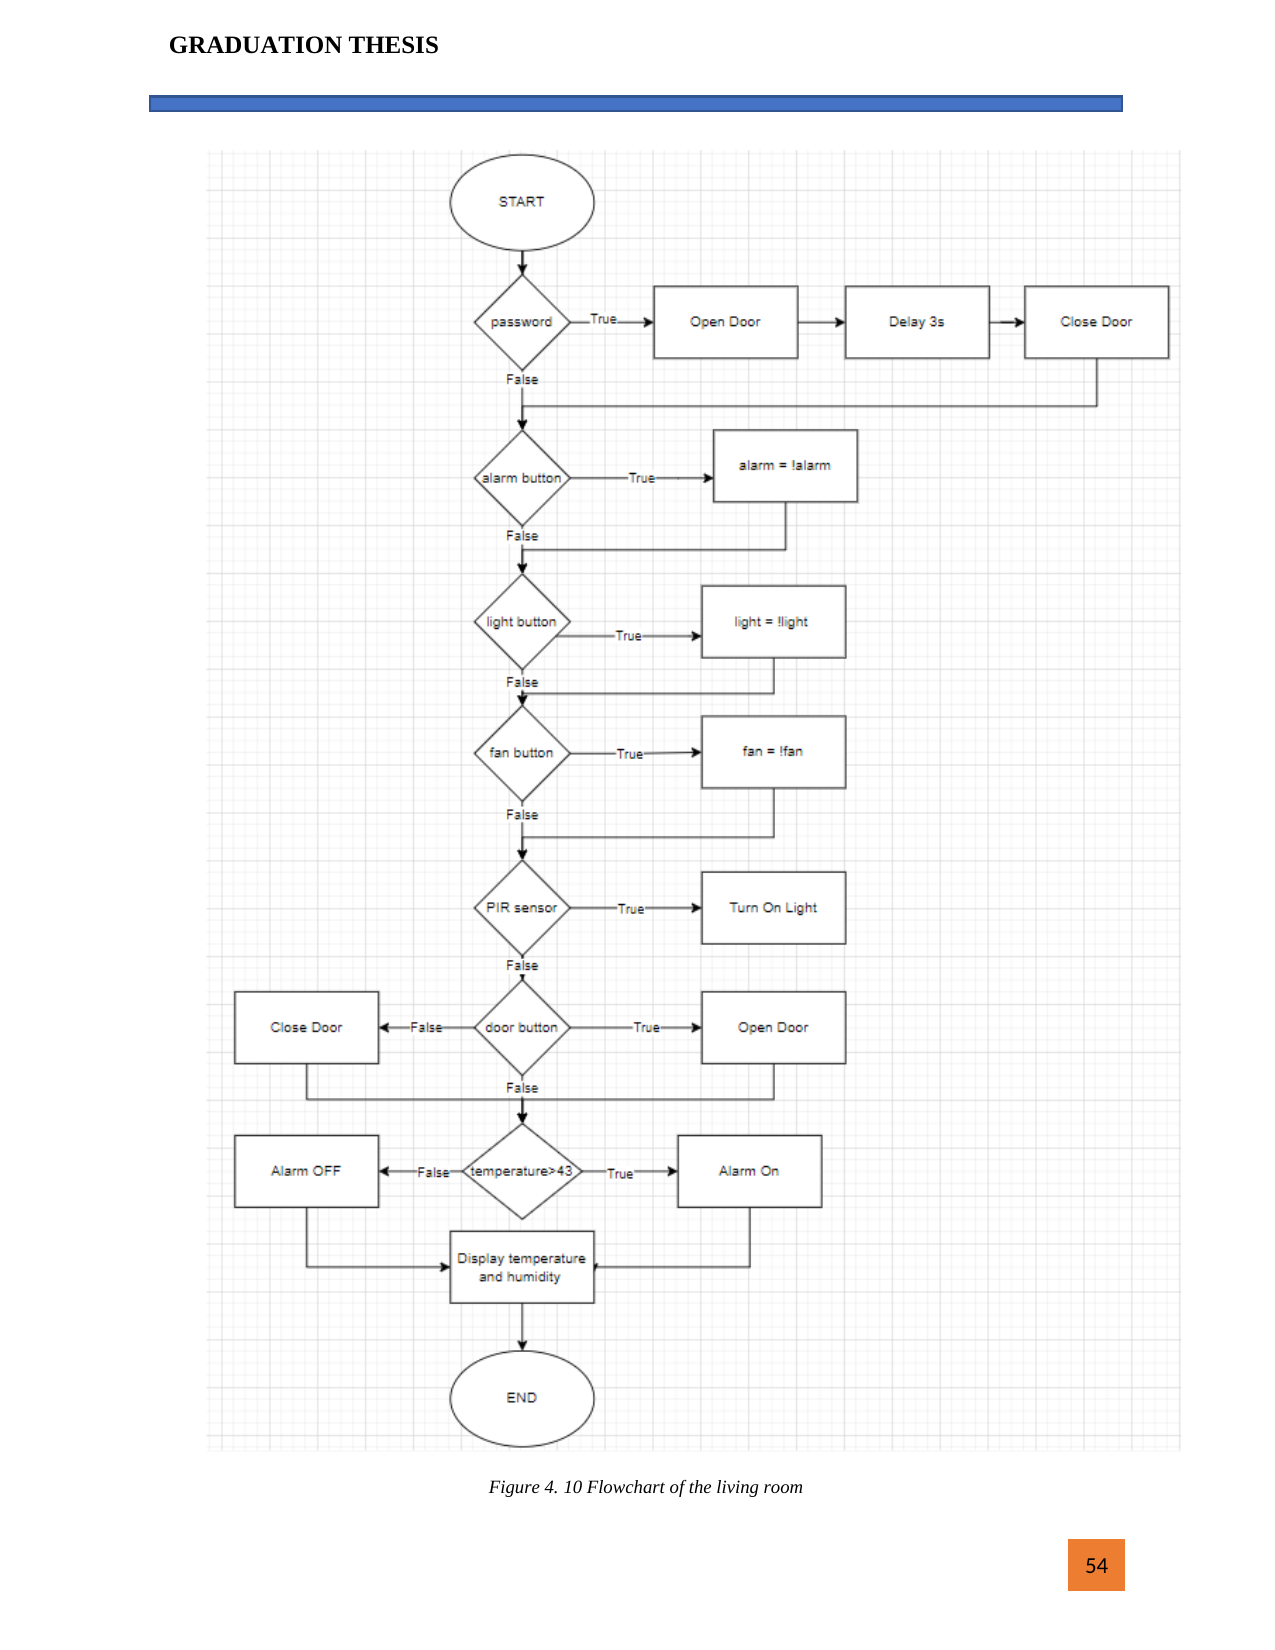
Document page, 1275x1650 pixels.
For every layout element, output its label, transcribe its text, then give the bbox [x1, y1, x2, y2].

picture [206, 150, 1182, 1452]
